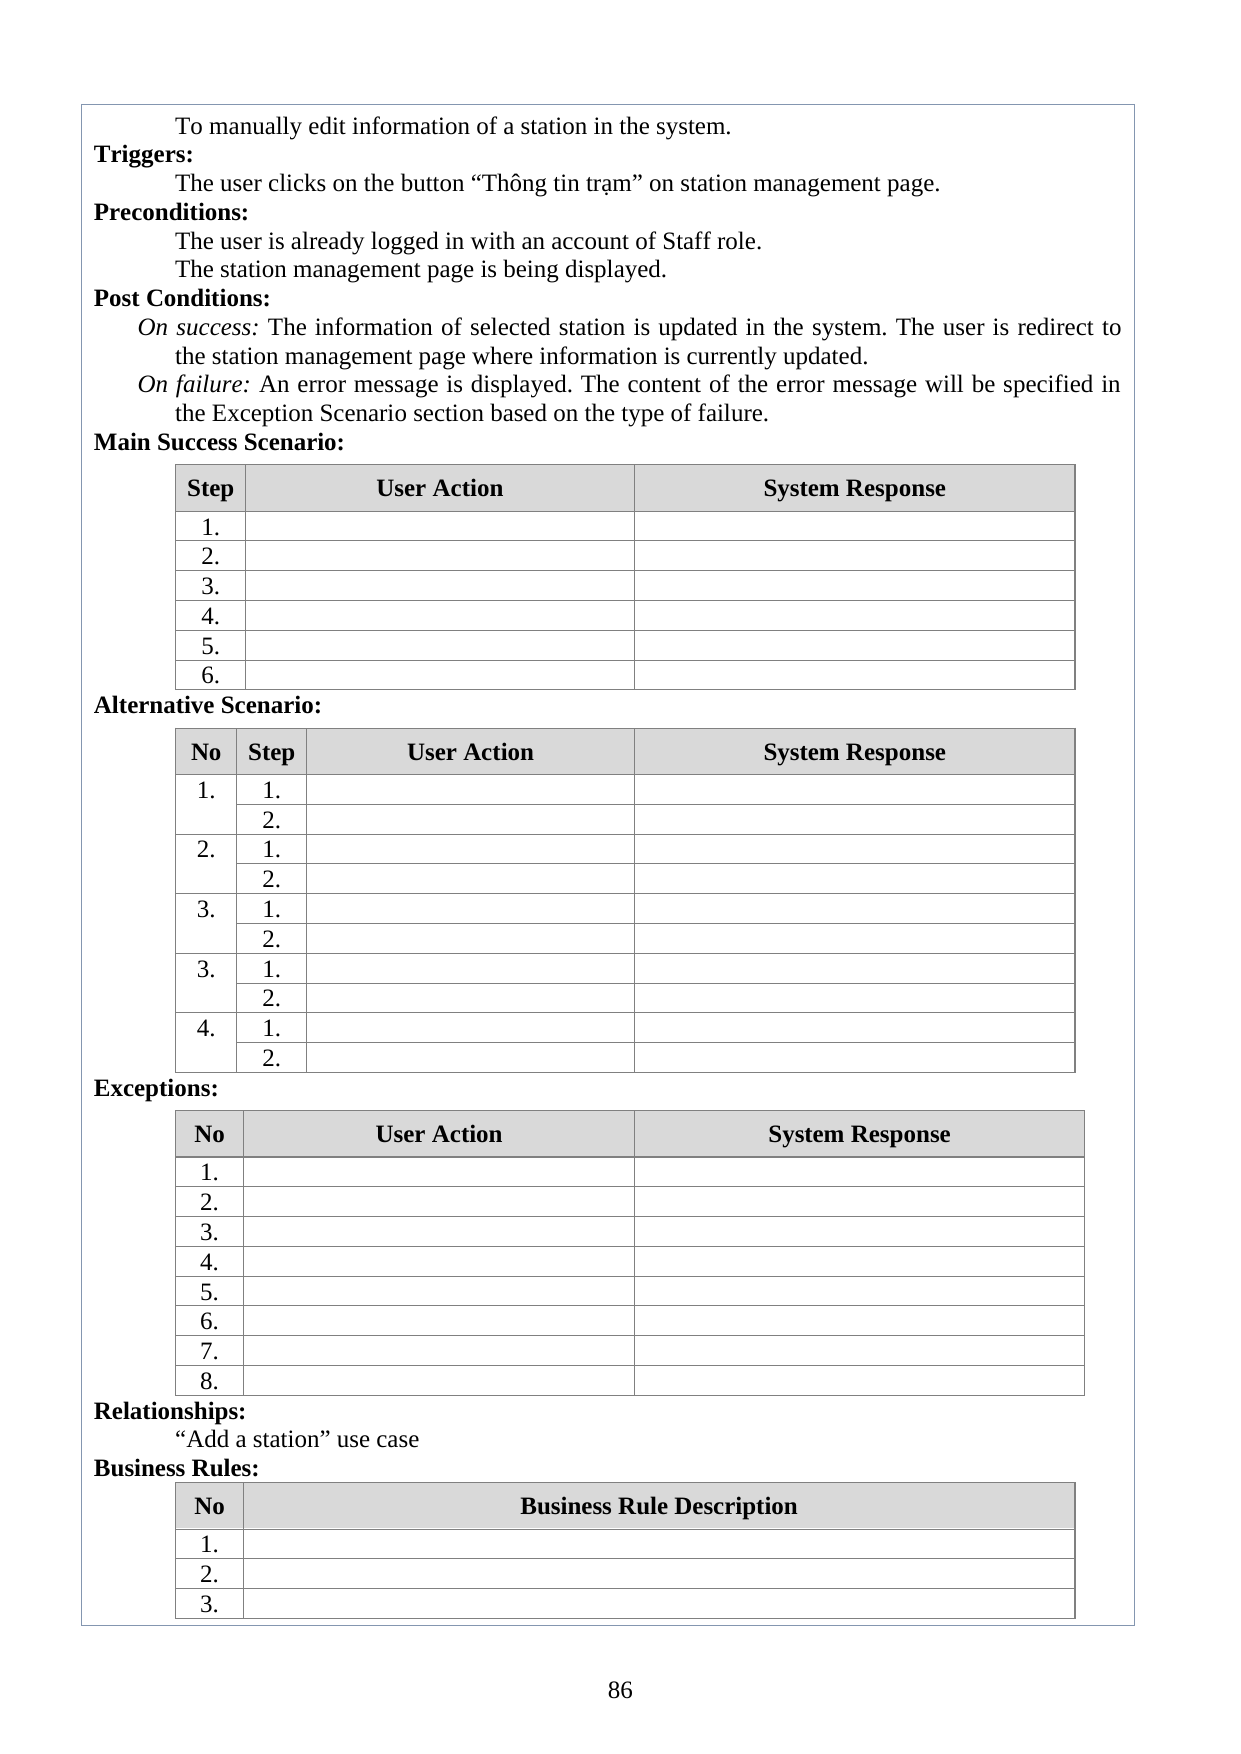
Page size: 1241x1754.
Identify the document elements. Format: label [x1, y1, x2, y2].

table_cell [82, 105, 1134, 1625]
